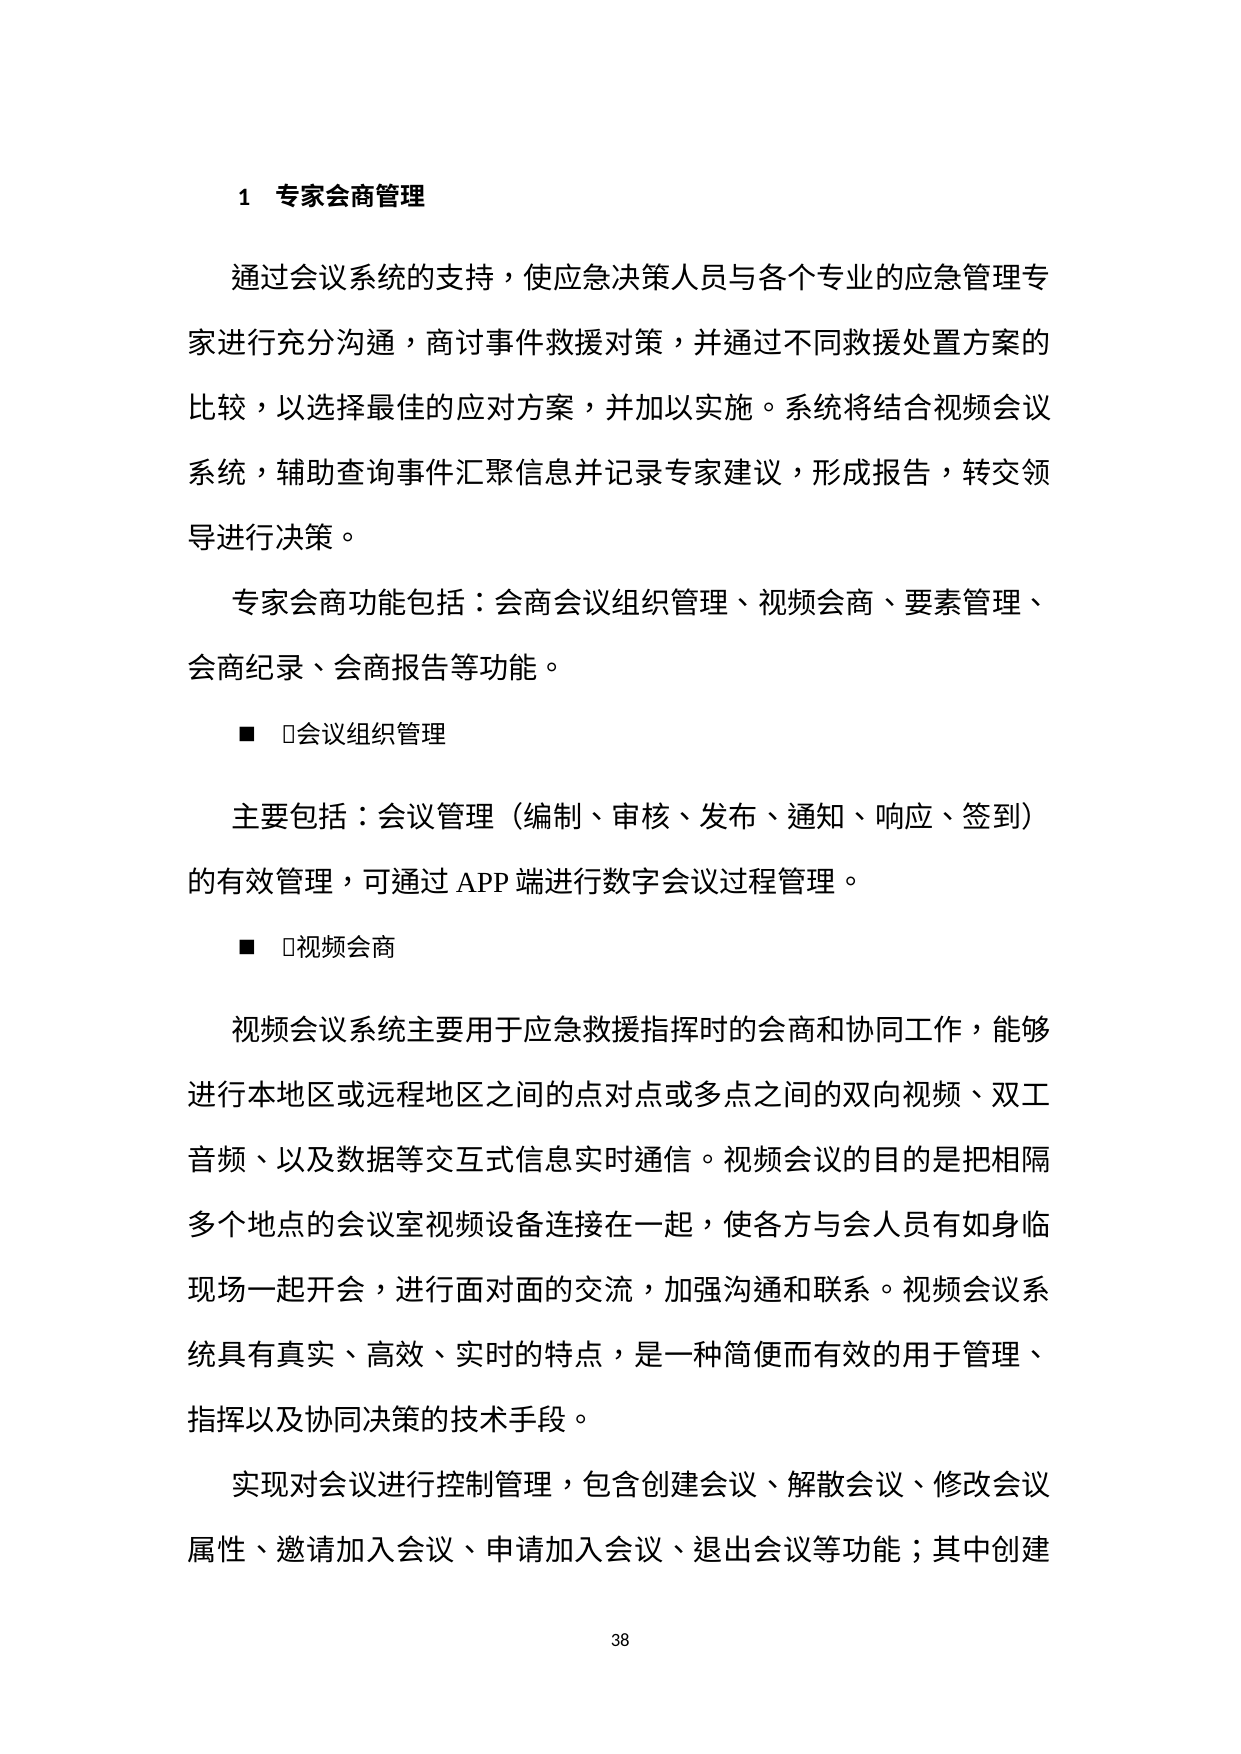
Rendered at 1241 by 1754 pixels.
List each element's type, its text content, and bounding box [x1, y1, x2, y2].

text 视频会议系统主要用于应急救援指挥时的会商和协同工作，能够进行本地区或远程地区之间的点对点或多点之间的双向视频、双工音频、以及数据等交互式信息实时通信。视频会议的目的是把相隔多个地点的会议室视频设备连接在一起，使各方与会人员有如身临现场一起开会，进行面对面的交流，加强沟通和联系。视频会议系统具有真实、高效、实时的特点，是一种简便而有效的用于管理、指挥以及协同决策的技术手段。 [187, 996, 1053, 1451]
text 主要包括：会议管理（编制、审核、发布、通知、响应、签到）的有效管理，可通过APP端进行数字会议过程管理。 [187, 783, 1053, 913]
text 通过会议系统的支持，使应急决策人员与各个专业的应急管理专家进行充分沟通，商讨事件救援对策，并通过不同救援处置方案的比较，以选择最佳的应对方案，并加以实施。系统将结合视频会议系统，辅助查询事件汇聚信息并记录专家建议，形成报告，转交领导进行决策。 [187, 245, 1053, 570]
text 1 专家会商管理 [187, 162, 1053, 227]
text 专家会商功能包括：会商会议组织管理、视频会商、要素管理、会商纪录、会商报告等功能。 [187, 570, 1053, 700]
list 视频会商 [237, 913, 1053, 978]
list 会议组织管理 [237, 700, 1053, 765]
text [187, 1451, 1053, 1581]
